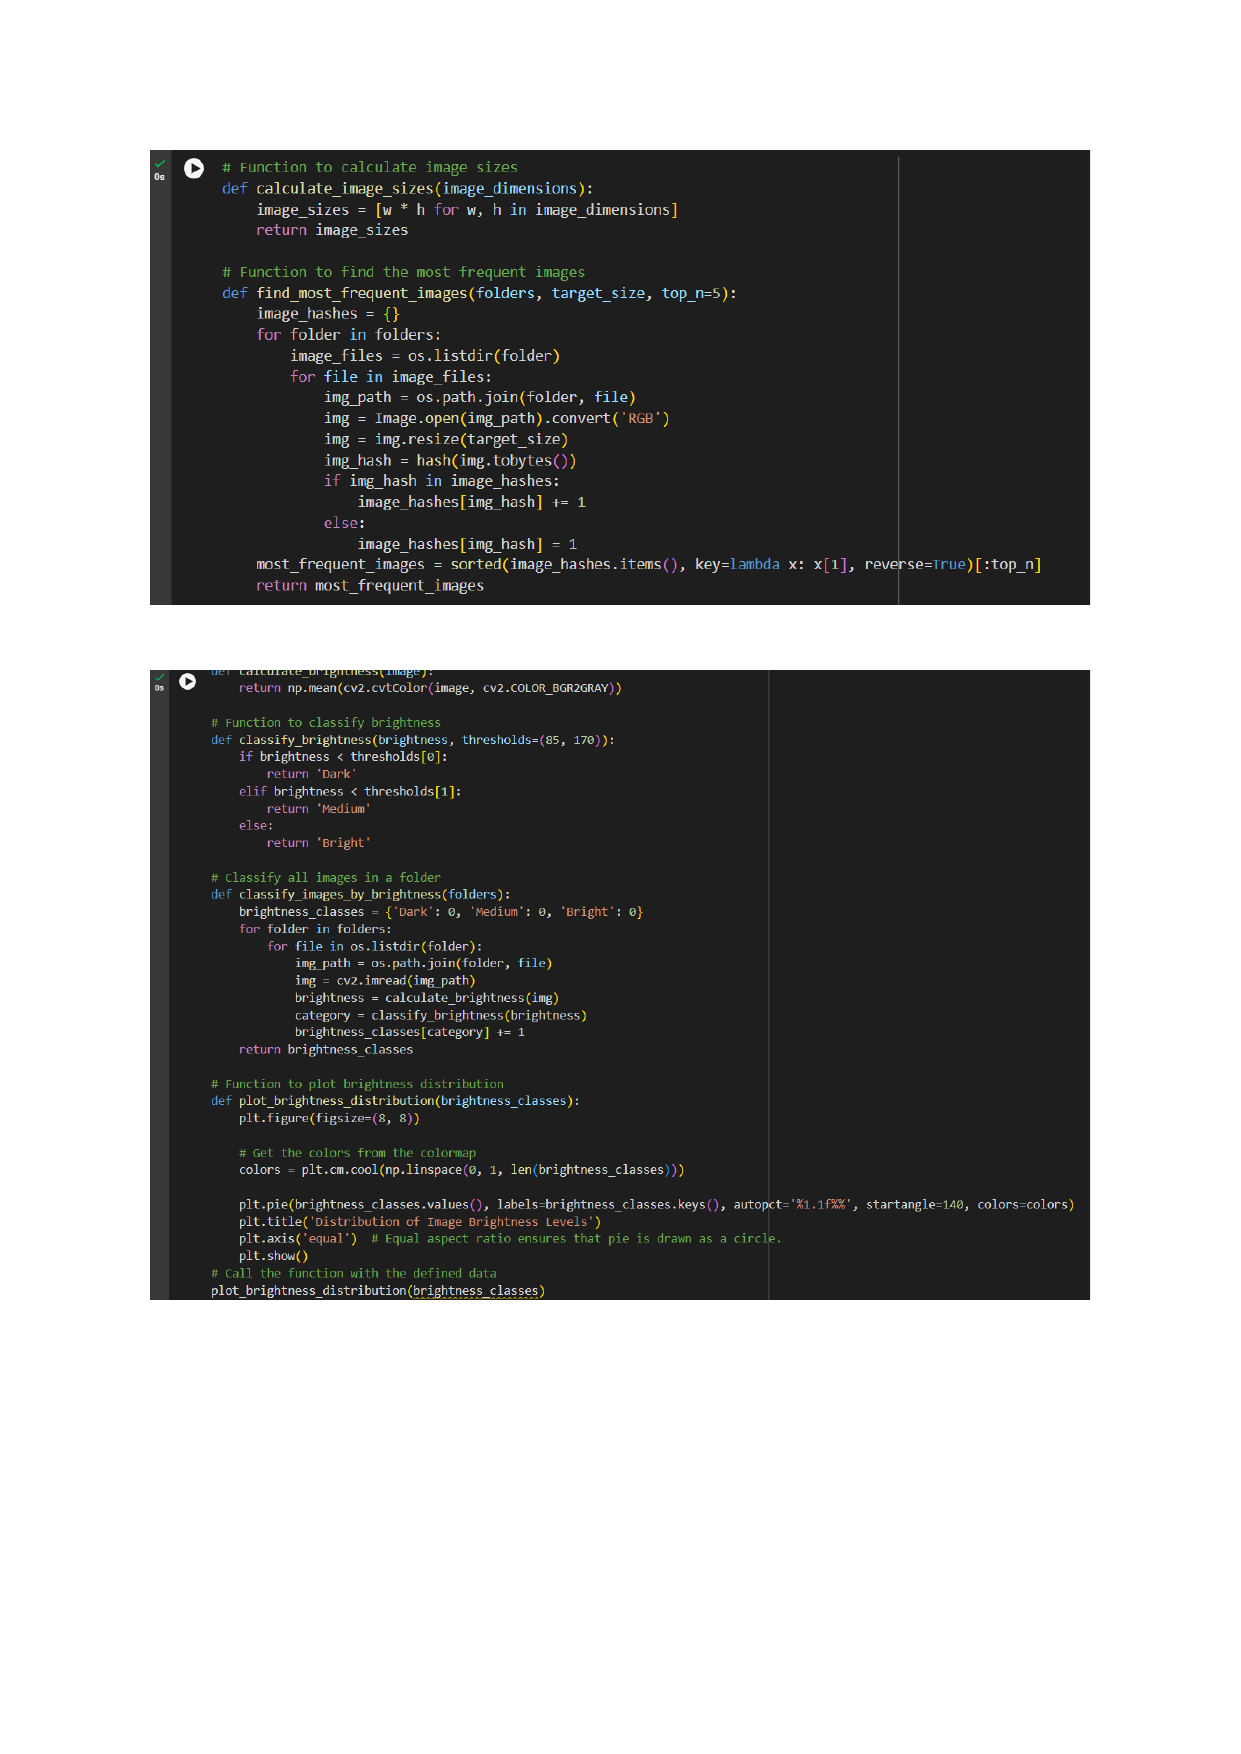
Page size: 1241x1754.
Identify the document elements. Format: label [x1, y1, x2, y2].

picture [150, 150, 1091, 605]
picture [150, 670, 1091, 1300]
